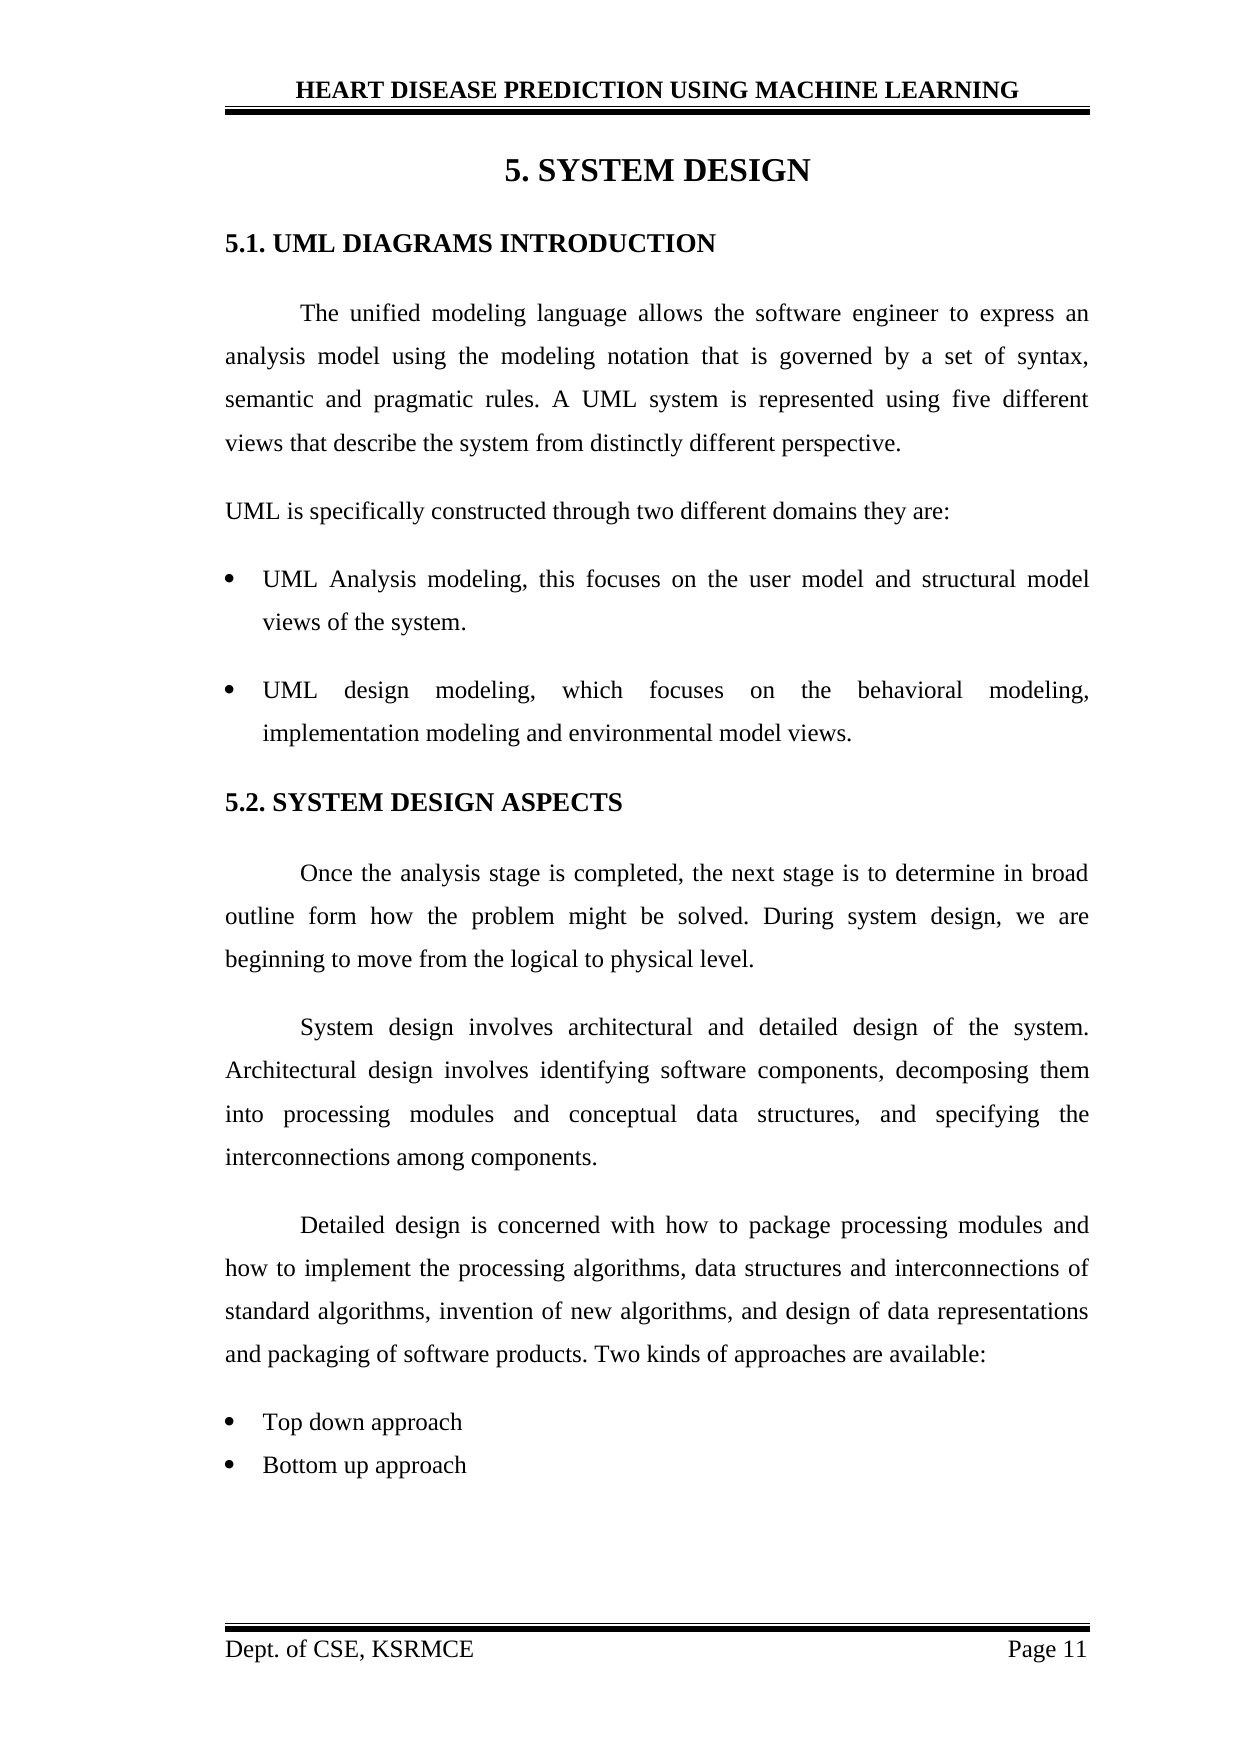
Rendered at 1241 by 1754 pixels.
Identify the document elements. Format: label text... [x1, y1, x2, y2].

text 5.2. SYSTEM DESIGN ASPECTS [225, 786, 1090, 818]
text 5.1. UML DIAGRAMS INTRODUCTION [225, 227, 1090, 258]
list UML Analysis modeling, this focuses on the user model and structural model views of the system. [225, 564, 1090, 636]
text The unified modeling language allows the software engineer to express an analysis model using the modeling notation that is governed by a set of syntax, semantic and pragmatic rules. A UML system is represented using five different views that describe the system from distinctly different perspective. [225, 298, 1090, 456]
title Detailed design is concerned with how to package processing modules and how to implement the processing algorithms, data structures and interconnections of standard algorithms, invention of new algorithms, and design of data representations and packaging of software products. Two kinds of approaches are available: [225, 1210, 1090, 1368]
title Top down approach [225, 1407, 1090, 1436]
title System design involves architectural and detailed design of the system. Architectural design involves identifying software components, decomposing them into processing modules and conceptual data structures, and specifying the interconnections among components. [225, 1012, 1090, 1171]
text UML is specifically constructed through two different domains they are: [225, 496, 1090, 524]
text 5. SYSTEM DESIGN [225, 150, 1090, 188]
title Once the analysis stage is completed, the next stage is to determine in broad outline form how the problem might be solved. During system design, we are beginning to move from the logical to physical level. [225, 858, 1090, 973]
title Bottom up approach [225, 1451, 1090, 1479]
list UML design modeling, which focuses on the behavioral modeling, implementation modeling and environmental model views. [225, 675, 1090, 747]
